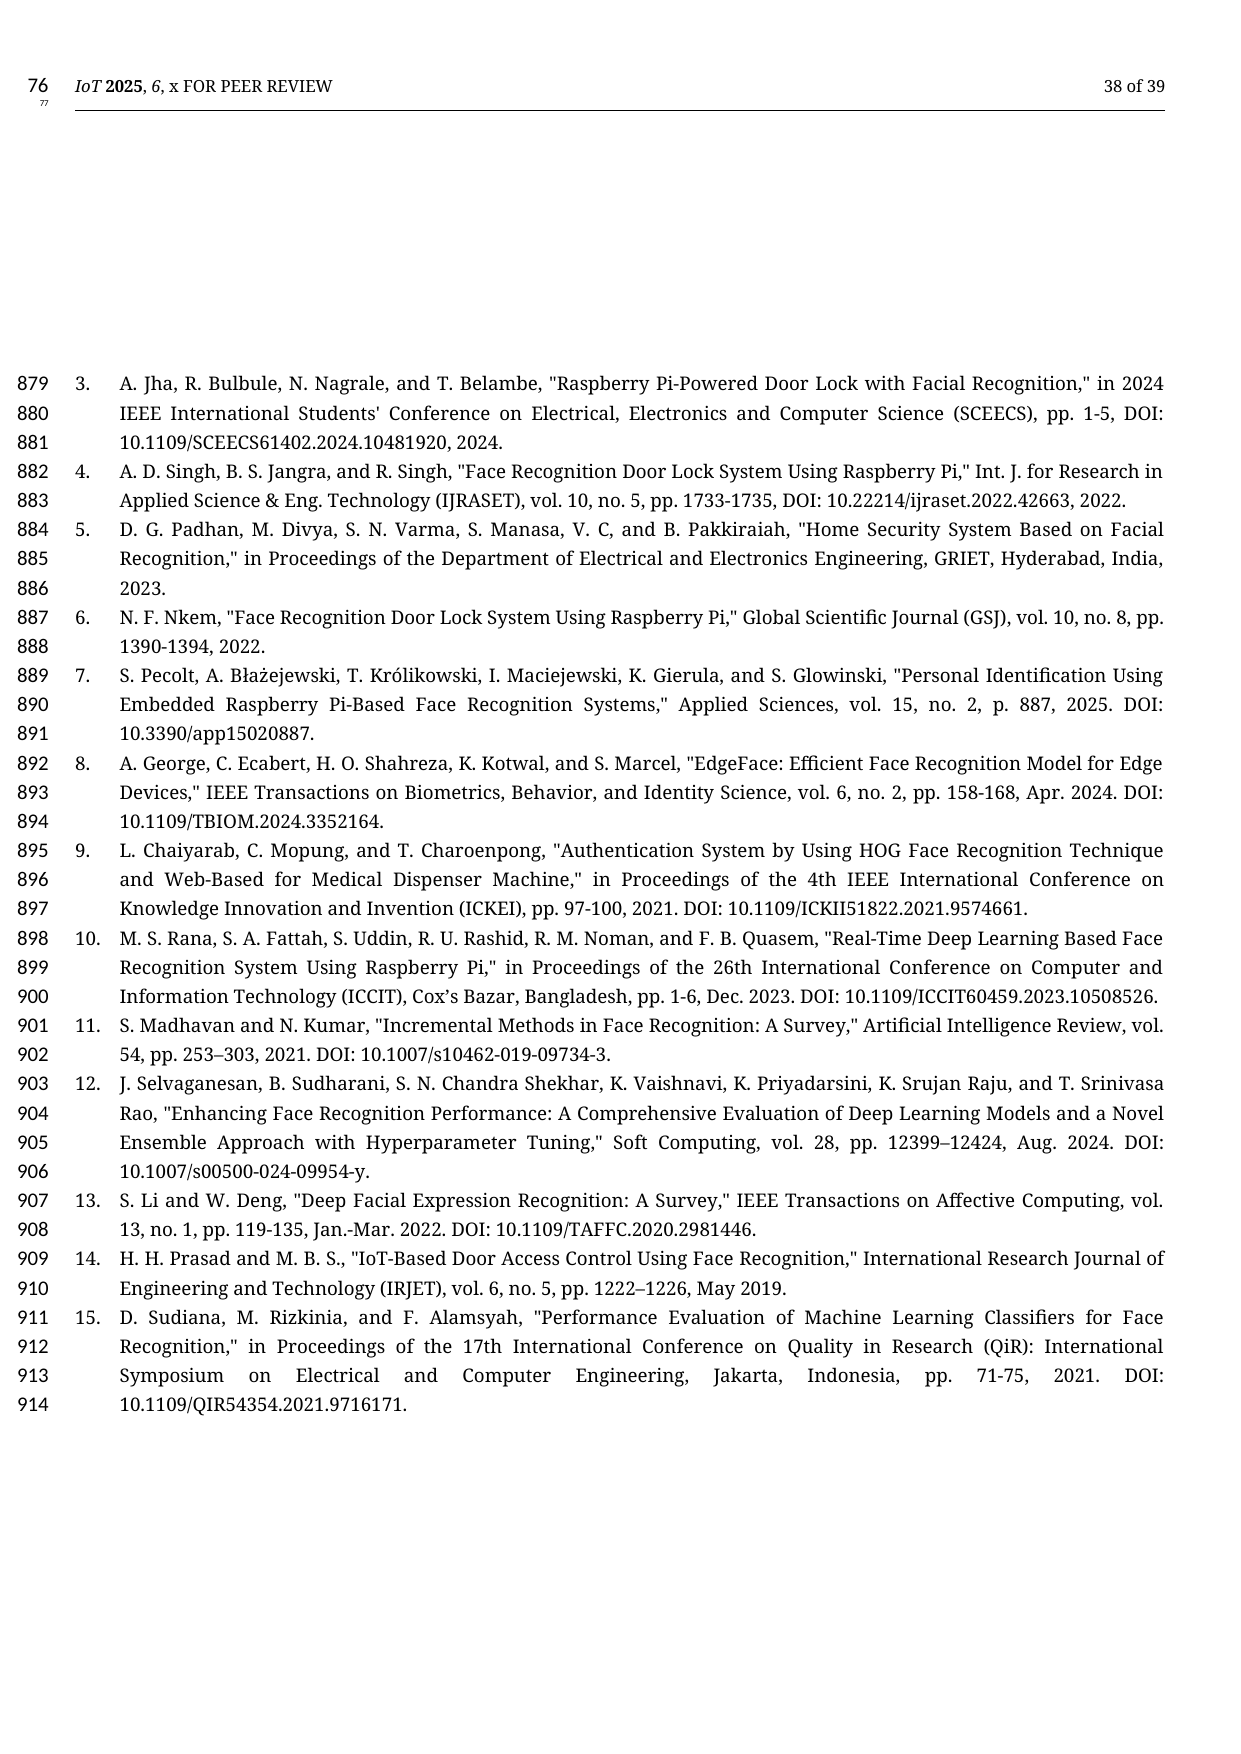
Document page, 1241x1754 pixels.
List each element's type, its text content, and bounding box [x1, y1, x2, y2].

list D. G. Padhan, M. Divya, S. N. Varma, S. Manasa, V. C, and B. Pakkiraiah, "Home Security System Based on Facial Recognition," in Proceedings of the Department of Electrical and Electronics Engineering, GRIET, Hyderabad, India, 2023. [75, 513, 1165, 600]
list S. Pecolt, A. Błażejewski, T. Królikowski, I. Maciejewski, K. Gierula, and S. Glowinski, "Personal Identification Using Embedded Raspberry Pi-Based Face Recognition Systems," Applied Sciences, vol. 15, no. 2, p. 887, 2025. DOI: 10.3390/app15020887. [75, 659, 1165, 746]
list A. D. Singh, B. S. Jangra, and R. Singh, "Face Recognition Door Lock System Using Raspberry Pi," Int. J. for Research in Applied Science & Eng. Technology (IJRASET), vol. 10, no. 5, pp. 1733-1735, DOI: 10.22214/ijraset.2022.42663, 2022. [75, 454, 1165, 513]
list S. Li and W. Deng, "Deep Facial Expression Recognition: A Survey," IEEE Transactions on Affective Computing, vol. 13, no. 1, pp. 119-135, Jan.-Mar. 2022. DOI: 10.1109/TAFFC.2020.2981446. [75, 1184, 1165, 1242]
list A. Jha, R. Bulbule, N. Nagrale, and T. Belambe, "Raspberry Pi-Powered Door Lock with Facial Recognition," in 2024 IEEE International Students' Conference on Electrical, Electronics and Computer Science (SCEECS), pp. 1-5, DOI: 10.1109/SCEECS61402.2024.10481920, 2024. [75, 367, 1165, 454]
list A. George, C. Ecabert, H. O. Shahreza, K. Kotwal, and S. Marcel, "EdgeFace: Efficient Face Recognition Model for Edge Devices," IEEE Transactions on Biometrics, Behavior, and Identity Science, vol. 6, no. 2, pp. 158-168, Apr. 2024. DOI: 10.1109/TBIOM.2024.3352164. [75, 746, 1165, 834]
list N. F. Nkem, "Face Recognition Door Lock System Using Raspberry Pi," Global Scientific Journal (GSJ), vol. 10, no. 8, pp. 1390-1394, 2022. [75, 600, 1165, 659]
list M. S. Rana, S. A. Fattah, S. Uddin, R. U. Rashid, R. M. Noman, and F. B. Quasem, "Real-Time Deep Learning Based Face Recognition System Using Raspberry Pi," in Proceedings of the 26th International Conference on Computer and Information Technology (ICCIT), Cox’s Bazar, Bangladesh, pp. 1-6, Dec. 2023. DOI: 10.1109/ICCIT60459.2023.10508526. [75, 921, 1165, 1009]
list L. Chaiyarab, C. Mopung, and T. Charoenpong, "Authentication System by Using HOG Face Recognition Technique and Web-Based for Medical Dispenser Machine," in Proceedings of the 4th IEEE International Conference on Knowledge Innovation and Invention (ICKEI), pp. 97-100, 2021. DOI: 10.1109/ICKII51822.2021.9574661. [75, 834, 1165, 921]
list H. H. Prasad and M. B. S., "IoT-Based Door Access Control Using Face Recognition," International Research Journal of Engineering and Technology (IRJET), vol. 6, no. 5, pp. 1222–1226, May 2019. [75, 1242, 1165, 1300]
list S. Madhavan and N. Kumar, "Incremental Methods in Face Recognition: A Survey," Artificial Intelligence Review, vol. 54, pp. 253–303, 2021. DOI: 10.1007/s10462-019-09734-3. [75, 1009, 1165, 1067]
list D. Sudiana, M. Rizkinia, and F. Alamsyah, "Performance Evaluation of Machine Learning Classifiers for Face Recognition," in Proceedings of the 17th International Conference on Quality in Research (QiR): International Symposium on Electrical and Computer Engineering, Jakarta, Indonesia, pp. 71-75, 2021. DOI: 10.1109/QIR54354.2021.9716171. [75, 1300, 1165, 1417]
list J. Selvaganesan, B. Sudharani, S. N. Chandra Shekhar, K. Vaishnavi, K. Priyadarsini, K. Srujan Raju, and T. Srinivasa Rao, "Enhancing Face Recognition Performance: A Comprehensive Evaluation of Deep Learning Models and a Novel Ensemble Approach with Hyperparameter Tuning," Soft Computing, vol. 28, pp. 12399–12424, Aug. 2024. DOI: 10.1007/s00500-024-09954-y. [75, 1067, 1165, 1184]
